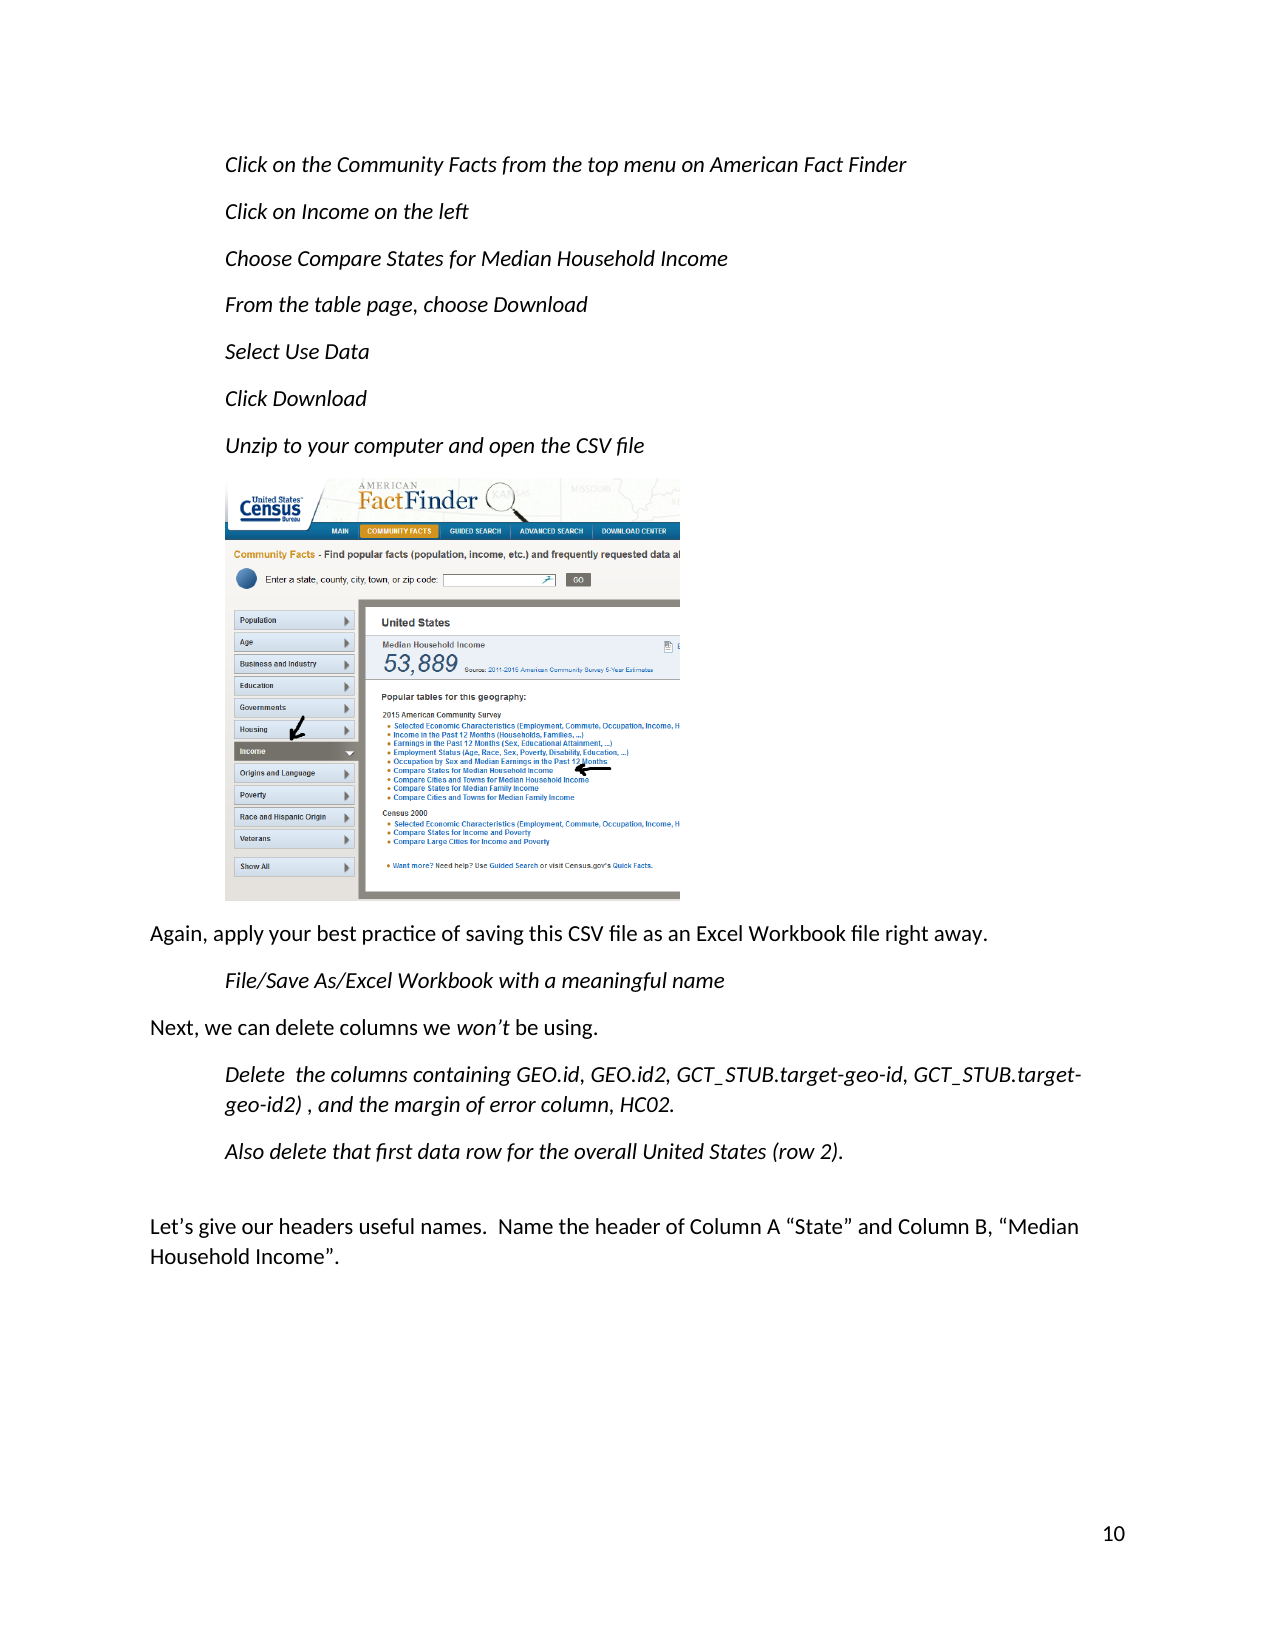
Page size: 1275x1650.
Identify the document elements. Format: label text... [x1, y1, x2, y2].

text Again, apply your best practice of saving this CSV file as an Excel Workbook file right away. [150, 919, 1125, 948]
text Let’s give our headers useful names. Name the header of Column A “State” and Column B, “Median Household Income”. [150, 1212, 1125, 1270]
picture [225, 478, 680, 901]
text Select Use Data [225, 337, 1125, 366]
text File/Save As/Excel Workbook with a meaningful name [225, 966, 1125, 994]
text Next, we can delete columns we won’t be using. [150, 1013, 1125, 1041]
text Click Download [225, 384, 1125, 412]
text Choose Compare States for Median Household Income [225, 244, 1125, 272]
text Click on Income on the left [225, 197, 1125, 225]
text Click on the Community Facts from the top menu on American Fact Finder [225, 150, 1125, 178]
text Unzip to your computer and open the CSV file [225, 431, 1125, 459]
text From the table page, choose Download [225, 291, 1125, 319]
text Also delete that first data row for the overall United States (row 2). [225, 1137, 1125, 1165]
text Delete the columns containing GEO.id, GEO.id2, GCT_STUB.target-geo-id, GCT_STUB.target-geo-id2) , and the margin of error column, HC02. [225, 1060, 1125, 1118]
